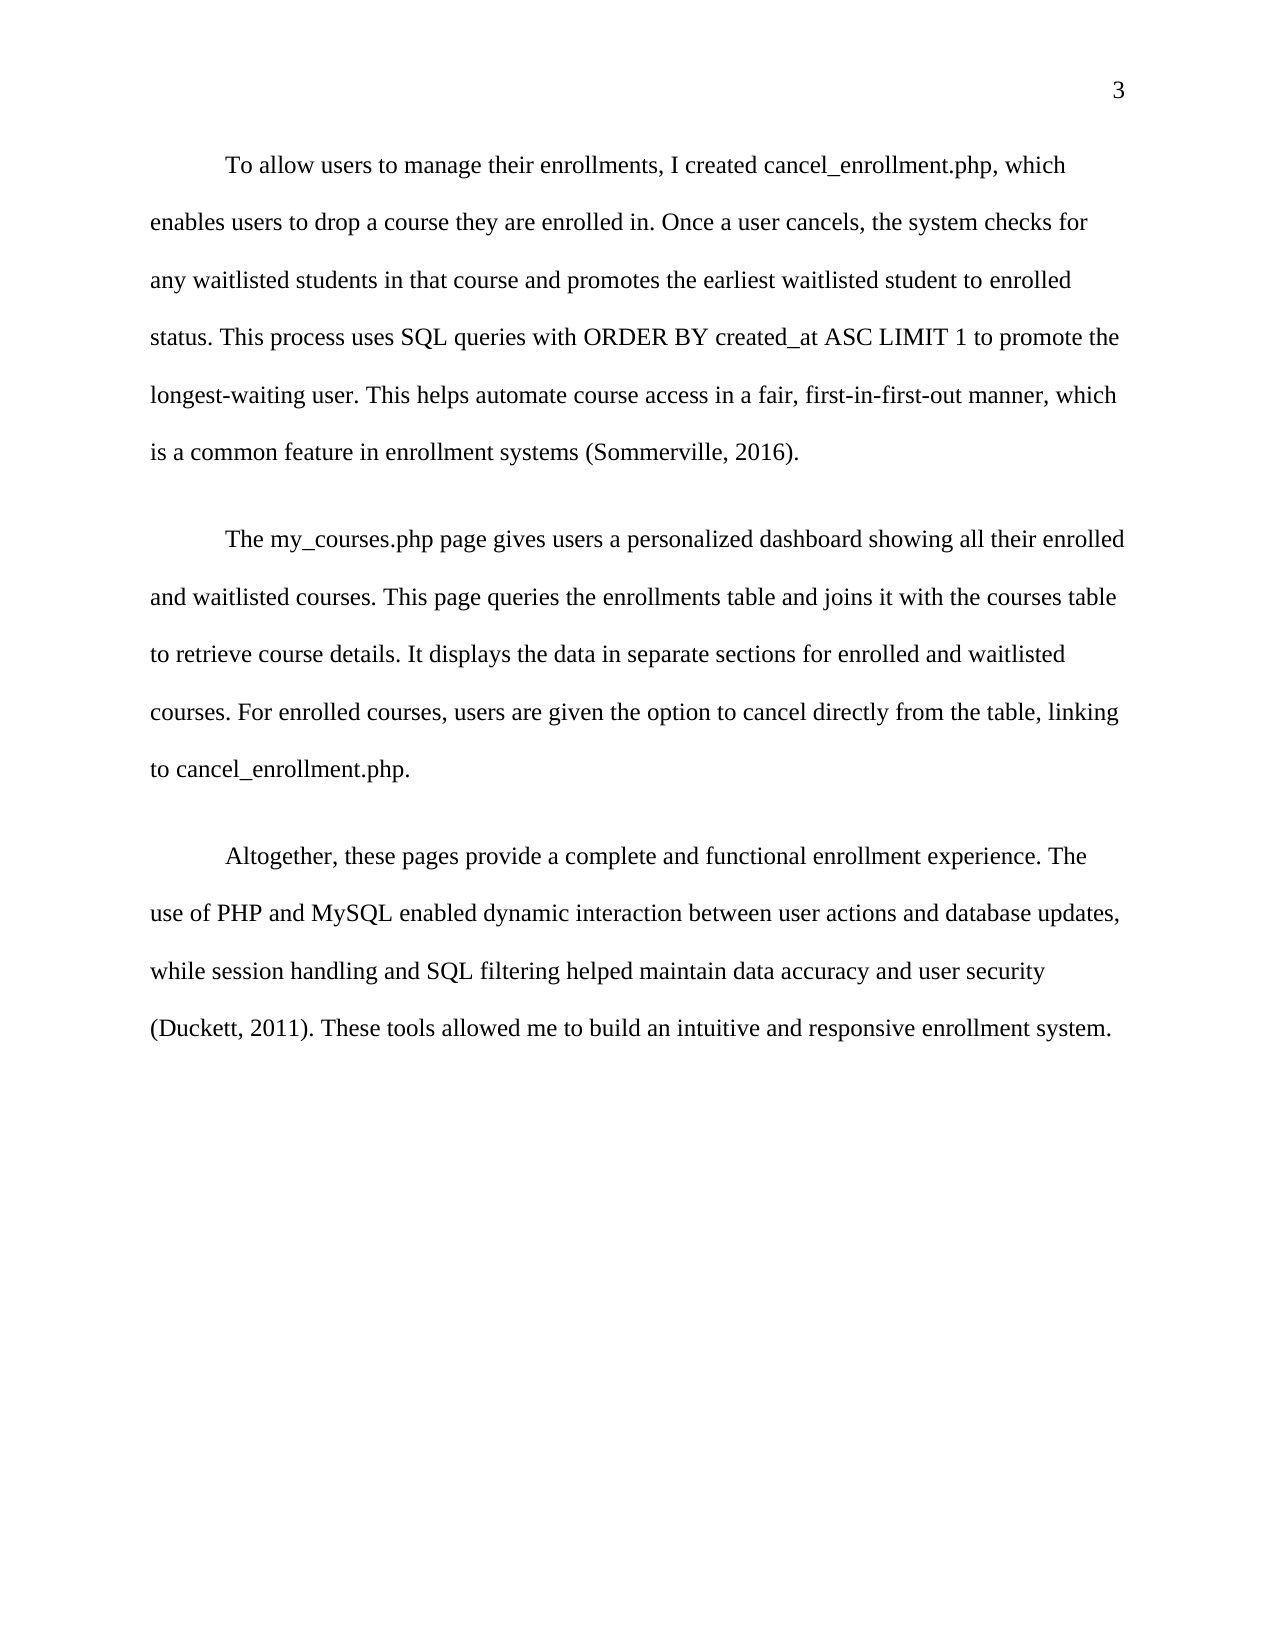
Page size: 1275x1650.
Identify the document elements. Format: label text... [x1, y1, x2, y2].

text Altogether, these pages provide a complete and functional enrollment experience. The use of PHP and MySQL enabled dynamic interaction between user actions and database updates, while session handling and SQL filtering helped maintain data accuracy and user security (Duckett, 2011). These tools allowed me to build an intuitive and responsive enrollment system. [150, 841, 1125, 1042]
text To allow users to manage their enrollments, I created cancel_enrollment.php, which enables users to drop a course they are enrolled in. Once a user cancels, the system checks for any waitlisted students in that course and promotes the earliest waitlisted student to enrolled status. This process uses SQL queries with ORDER BY created_at ASC LIMIT 1 to promote the longest-waiting user. This helps automate course access in a fair, first-in-first-out manner, which is a common feature in enrollment systems (Sommerville, 2016). [150, 150, 1125, 466]
text The my_courses.php page gives users a personalized dashboard showing all their enrolled and waitlisted courses. This page queries the enrollments table and joins it with the courses table to retrieve course details. It displays the data in separate sections for enrolled and waitlisted courses. For enrolled courses, users are given the option to cancel directly from the table, linking to cancel_enrollment.php. [150, 524, 1125, 783]
